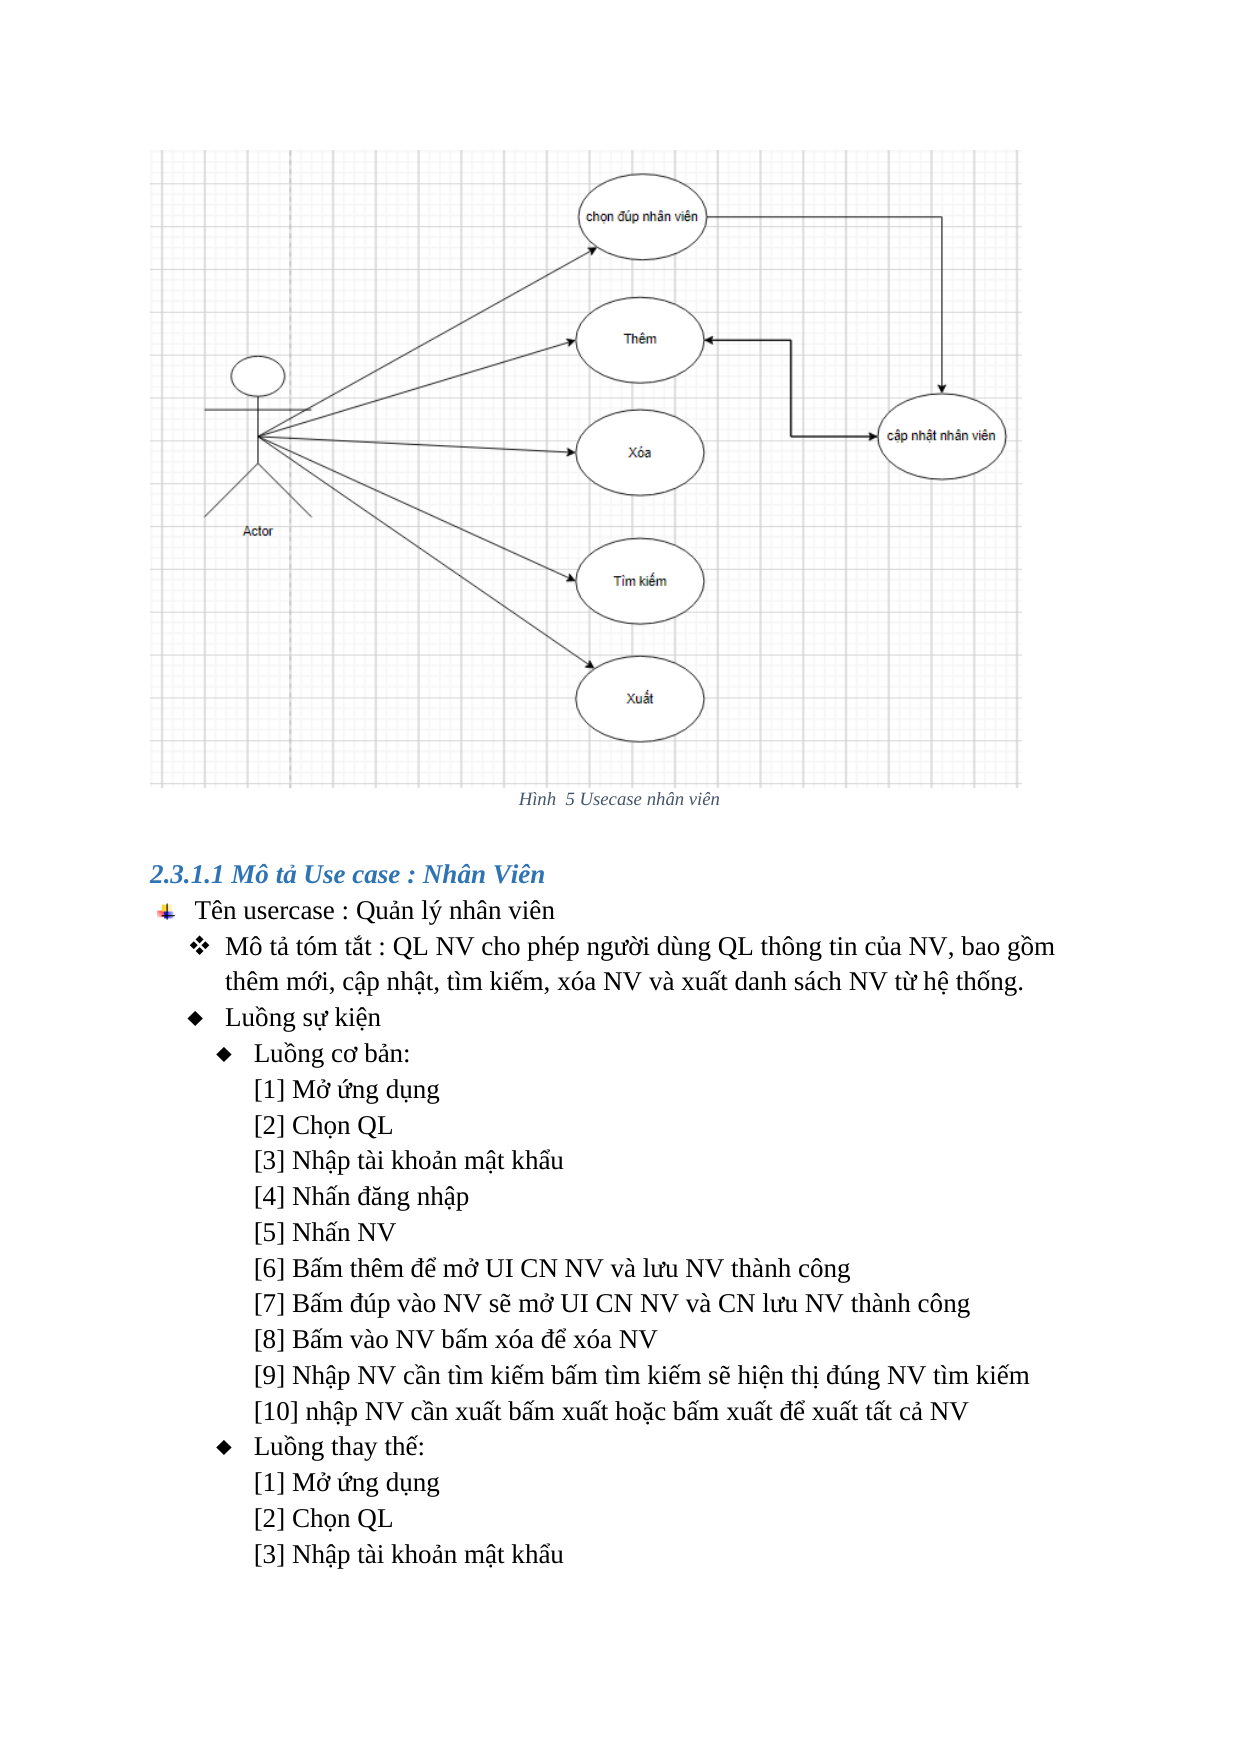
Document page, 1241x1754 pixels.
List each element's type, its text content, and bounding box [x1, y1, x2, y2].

text [4] Nhấn đăng nhập [253, 1180, 1090, 1211]
list Mô tả tóm tắt : QL NV cho phép người dùng QL thông tin của NV, bao gồm thêm mới, cập nhật, tìm kiếm, xóa NV và xuất danh sách NV từ hệ thống. [187, 929, 1090, 997]
text [6] Bấm thêm để mở UI CN NV và lưu NV thành công [253, 1252, 1090, 1283]
subtitle 2.3.1.1 Mô tả Use case : Nhân Viên [150, 858, 1090, 889]
text [2] Chọn QL [253, 1109, 1090, 1140]
text [8] Bấm vào NV bấm xóa để xóa NV [253, 1323, 1090, 1354]
list Luồng thay thế: [216, 1430, 1090, 1462]
text Hình 5 Usecase nhân viên [150, 787, 1090, 809]
list Luồng sự kiện [187, 1001, 1090, 1032]
list [2] Chọn QL [253, 1502, 1090, 1533]
list Luồng cơ bản: [216, 1037, 1090, 1068]
list [3] Nhập tài khoản mật khẩu [253, 1538, 1090, 1569]
list Tên usercase : Quản lý nhân viên [157, 894, 1090, 925]
text [1] Mở ứng dụng [253, 1073, 1090, 1104]
picture [157, 902, 175, 920]
text [10] nhập NV cần xuất bấm xuất hoặc bấm xuất để xuất tất cả NV [253, 1394, 1090, 1426]
text [3] Nhập tài khoản mật khẩu [253, 1144, 1090, 1176]
list [1] Mở ứng dụng [253, 1466, 1090, 1497]
text [5] Nhấn NV [253, 1216, 1090, 1247]
text [7] Bấm đúp vào NV sẽ mở UI CN NV và CN lưu NV thành công [253, 1287, 1090, 1318]
picture [150, 150, 1022, 788]
text [9] Nhập NV cần tìm kiếm bấm tìm kiếm sẽ hiện thị đúng NV tìm kiếm [253, 1359, 1090, 1390]
